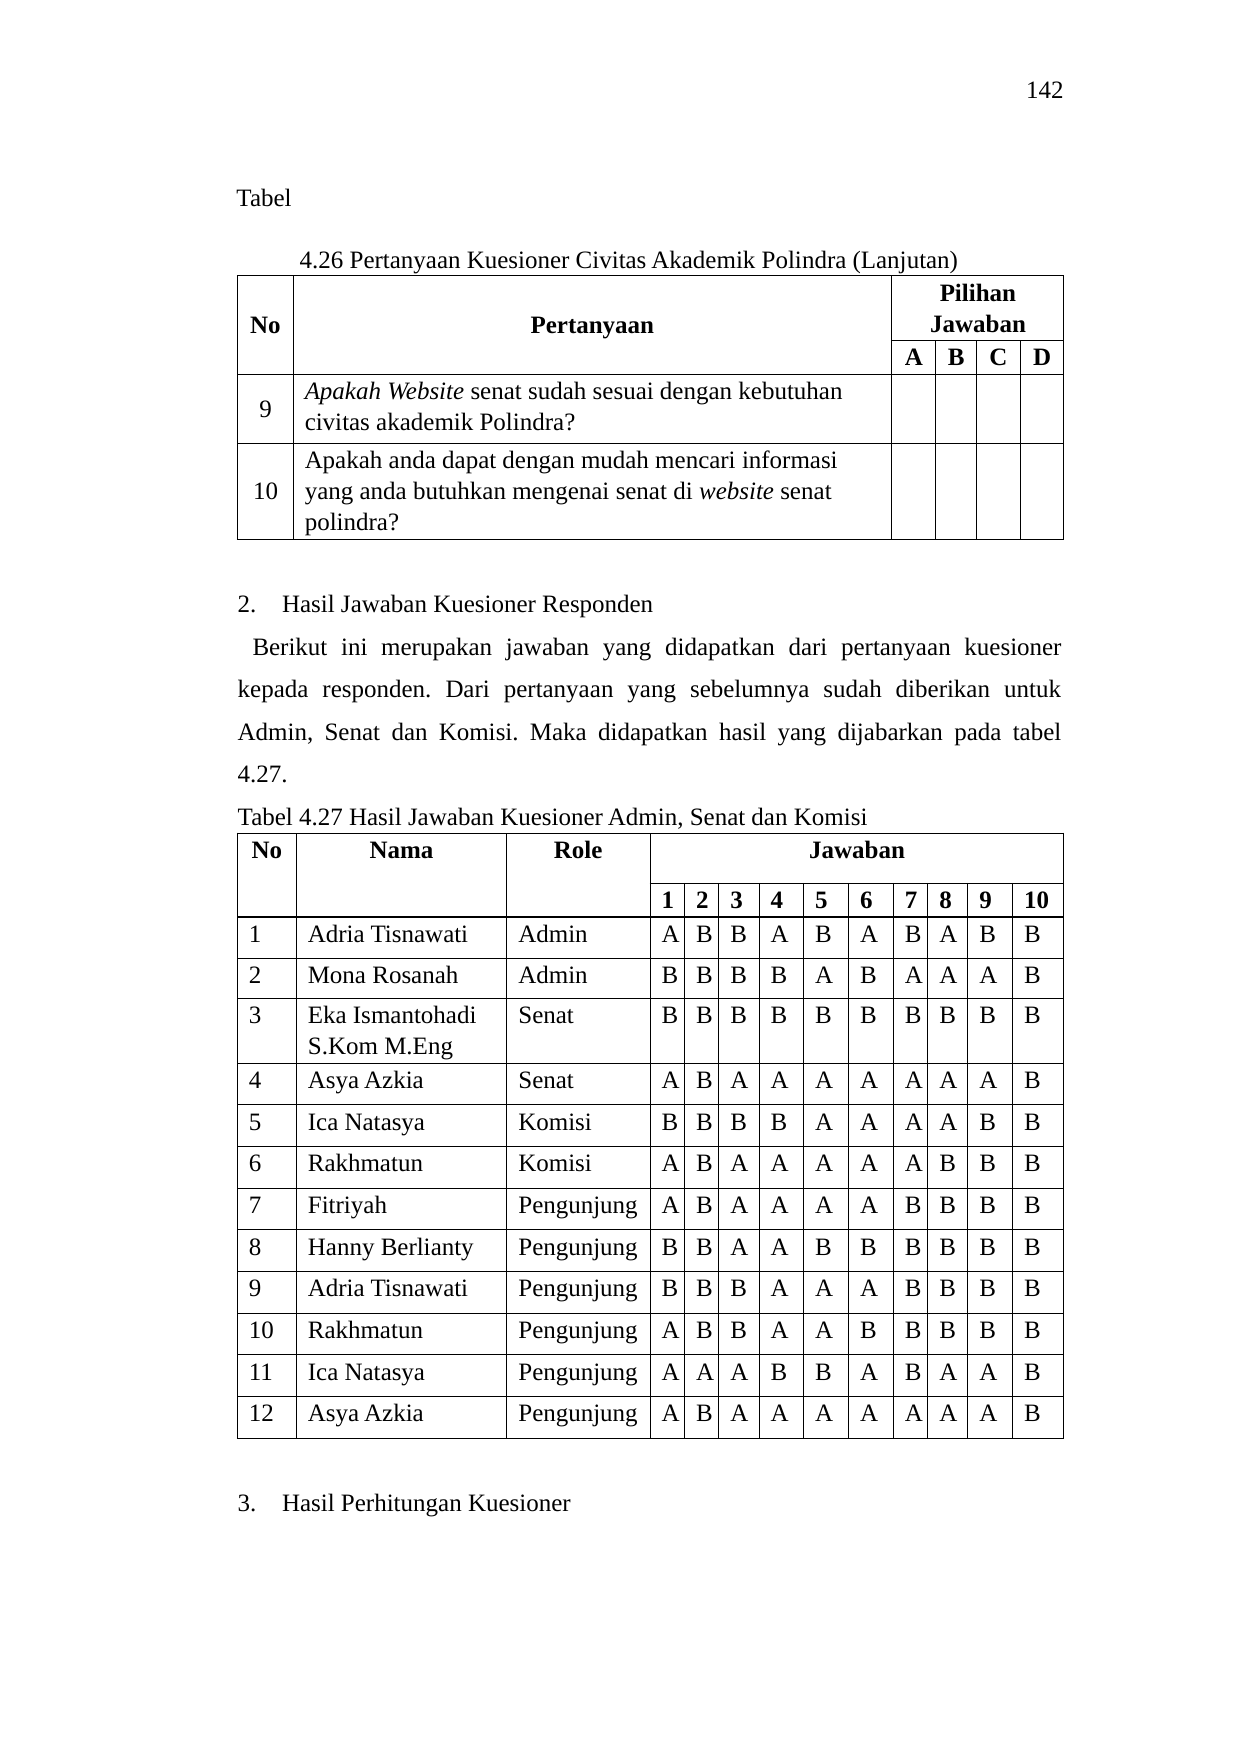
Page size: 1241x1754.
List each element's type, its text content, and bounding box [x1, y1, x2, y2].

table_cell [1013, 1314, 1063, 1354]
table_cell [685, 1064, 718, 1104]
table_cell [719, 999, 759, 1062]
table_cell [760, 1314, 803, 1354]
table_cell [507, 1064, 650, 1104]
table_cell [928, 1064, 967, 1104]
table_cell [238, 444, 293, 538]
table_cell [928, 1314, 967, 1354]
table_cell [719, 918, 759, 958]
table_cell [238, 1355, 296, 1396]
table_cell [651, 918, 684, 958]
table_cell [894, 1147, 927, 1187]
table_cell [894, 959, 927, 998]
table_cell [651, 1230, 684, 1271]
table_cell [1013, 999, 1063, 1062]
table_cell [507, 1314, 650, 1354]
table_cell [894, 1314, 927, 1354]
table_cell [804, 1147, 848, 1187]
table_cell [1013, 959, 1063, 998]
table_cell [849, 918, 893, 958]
text Tabel 4.27 Hasil Jawaban Kuesioner Admin, Senat dan Komisi [237, 802, 1062, 831]
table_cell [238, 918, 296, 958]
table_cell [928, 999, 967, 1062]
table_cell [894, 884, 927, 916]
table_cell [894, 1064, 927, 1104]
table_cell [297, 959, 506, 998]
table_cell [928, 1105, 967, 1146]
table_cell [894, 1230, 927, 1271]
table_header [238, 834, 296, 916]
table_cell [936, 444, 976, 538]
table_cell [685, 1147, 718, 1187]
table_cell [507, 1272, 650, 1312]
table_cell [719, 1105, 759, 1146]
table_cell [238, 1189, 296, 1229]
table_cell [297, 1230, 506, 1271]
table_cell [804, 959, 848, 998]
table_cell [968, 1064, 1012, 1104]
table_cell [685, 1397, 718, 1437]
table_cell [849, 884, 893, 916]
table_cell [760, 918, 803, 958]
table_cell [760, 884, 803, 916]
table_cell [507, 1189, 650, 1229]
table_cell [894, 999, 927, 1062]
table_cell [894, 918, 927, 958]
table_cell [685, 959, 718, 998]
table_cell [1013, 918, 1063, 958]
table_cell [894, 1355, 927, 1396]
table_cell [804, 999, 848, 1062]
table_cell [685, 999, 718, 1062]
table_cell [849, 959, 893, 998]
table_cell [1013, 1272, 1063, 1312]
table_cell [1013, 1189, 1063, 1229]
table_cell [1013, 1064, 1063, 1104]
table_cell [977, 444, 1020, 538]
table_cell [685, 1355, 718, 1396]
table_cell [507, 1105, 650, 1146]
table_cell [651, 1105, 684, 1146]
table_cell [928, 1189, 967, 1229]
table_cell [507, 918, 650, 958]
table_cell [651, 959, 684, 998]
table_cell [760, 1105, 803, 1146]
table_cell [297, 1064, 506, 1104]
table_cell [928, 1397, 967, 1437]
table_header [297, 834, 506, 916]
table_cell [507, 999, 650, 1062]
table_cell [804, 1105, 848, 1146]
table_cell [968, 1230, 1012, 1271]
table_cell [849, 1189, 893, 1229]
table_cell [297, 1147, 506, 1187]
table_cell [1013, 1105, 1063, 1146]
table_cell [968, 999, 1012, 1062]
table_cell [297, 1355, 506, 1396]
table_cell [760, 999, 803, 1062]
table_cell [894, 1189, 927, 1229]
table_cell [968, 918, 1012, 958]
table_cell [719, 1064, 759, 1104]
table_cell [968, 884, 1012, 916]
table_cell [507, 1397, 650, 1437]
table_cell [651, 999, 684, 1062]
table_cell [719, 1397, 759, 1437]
text Berikut ini merupakan jawaban yang didapatkan dari pertanyaan kuesioner kepada responden. Dari pertanyaan yang sebelumnya sudah diberikan untuk Admin, Senat dan Komisi. Maka didapatkan hasil yang dijabarkan pada tabel 4.27. [237, 632, 1062, 788]
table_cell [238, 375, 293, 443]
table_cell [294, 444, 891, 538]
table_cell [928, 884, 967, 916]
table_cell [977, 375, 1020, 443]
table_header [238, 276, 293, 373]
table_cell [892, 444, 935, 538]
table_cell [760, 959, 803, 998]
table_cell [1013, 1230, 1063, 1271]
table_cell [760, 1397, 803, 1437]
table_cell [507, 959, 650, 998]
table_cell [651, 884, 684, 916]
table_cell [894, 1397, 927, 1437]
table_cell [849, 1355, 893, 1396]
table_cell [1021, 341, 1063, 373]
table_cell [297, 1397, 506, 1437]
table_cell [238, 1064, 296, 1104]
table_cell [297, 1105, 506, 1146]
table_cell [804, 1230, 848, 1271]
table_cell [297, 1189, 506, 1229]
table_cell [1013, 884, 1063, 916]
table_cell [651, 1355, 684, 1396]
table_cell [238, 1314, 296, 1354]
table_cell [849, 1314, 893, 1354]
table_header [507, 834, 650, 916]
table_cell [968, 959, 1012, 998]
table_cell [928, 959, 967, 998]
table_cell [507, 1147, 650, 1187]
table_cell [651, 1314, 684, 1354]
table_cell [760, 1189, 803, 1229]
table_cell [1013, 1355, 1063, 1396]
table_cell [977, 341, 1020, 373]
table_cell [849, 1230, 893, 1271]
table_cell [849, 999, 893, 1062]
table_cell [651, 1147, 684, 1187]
text 4.26 Pertanyaan Kuesioner Civitas Akademik Polindra (Lanjutan) [299, 245, 1062, 273]
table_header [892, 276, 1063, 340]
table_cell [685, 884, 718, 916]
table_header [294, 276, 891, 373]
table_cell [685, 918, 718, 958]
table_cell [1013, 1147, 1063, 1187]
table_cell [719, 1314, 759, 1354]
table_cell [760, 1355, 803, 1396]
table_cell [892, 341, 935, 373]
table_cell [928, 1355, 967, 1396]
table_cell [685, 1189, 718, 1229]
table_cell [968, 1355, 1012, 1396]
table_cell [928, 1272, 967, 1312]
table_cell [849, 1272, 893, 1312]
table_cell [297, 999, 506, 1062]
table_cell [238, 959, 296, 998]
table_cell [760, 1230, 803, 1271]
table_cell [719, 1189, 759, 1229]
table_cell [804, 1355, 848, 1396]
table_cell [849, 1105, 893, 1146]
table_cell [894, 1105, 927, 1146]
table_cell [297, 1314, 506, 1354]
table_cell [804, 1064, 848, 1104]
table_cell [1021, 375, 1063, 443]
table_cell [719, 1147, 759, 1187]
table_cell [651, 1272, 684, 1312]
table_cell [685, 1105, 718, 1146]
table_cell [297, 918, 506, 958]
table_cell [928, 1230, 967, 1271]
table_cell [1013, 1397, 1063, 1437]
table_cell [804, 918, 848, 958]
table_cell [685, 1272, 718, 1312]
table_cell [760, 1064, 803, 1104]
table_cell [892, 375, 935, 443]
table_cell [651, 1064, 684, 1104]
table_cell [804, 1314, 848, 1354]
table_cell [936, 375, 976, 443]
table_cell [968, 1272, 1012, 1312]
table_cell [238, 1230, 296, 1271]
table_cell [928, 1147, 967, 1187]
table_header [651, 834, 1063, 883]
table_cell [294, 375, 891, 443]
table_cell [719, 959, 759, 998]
list Hasil Perhitungan Kuesioner [237, 1488, 1062, 1517]
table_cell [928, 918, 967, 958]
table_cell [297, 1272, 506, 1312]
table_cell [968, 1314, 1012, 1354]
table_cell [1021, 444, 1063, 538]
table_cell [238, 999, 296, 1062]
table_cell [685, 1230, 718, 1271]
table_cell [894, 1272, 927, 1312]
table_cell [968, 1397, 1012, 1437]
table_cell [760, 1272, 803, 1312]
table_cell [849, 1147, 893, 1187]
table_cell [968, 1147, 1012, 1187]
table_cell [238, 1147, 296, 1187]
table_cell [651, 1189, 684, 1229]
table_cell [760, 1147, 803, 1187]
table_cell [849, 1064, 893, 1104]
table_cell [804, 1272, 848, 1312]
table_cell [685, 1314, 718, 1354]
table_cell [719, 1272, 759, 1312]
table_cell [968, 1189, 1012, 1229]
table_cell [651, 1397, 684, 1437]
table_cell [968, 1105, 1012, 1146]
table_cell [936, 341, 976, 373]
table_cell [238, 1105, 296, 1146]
list Hasil Jawaban Kuesioner Responden [237, 589, 1062, 618]
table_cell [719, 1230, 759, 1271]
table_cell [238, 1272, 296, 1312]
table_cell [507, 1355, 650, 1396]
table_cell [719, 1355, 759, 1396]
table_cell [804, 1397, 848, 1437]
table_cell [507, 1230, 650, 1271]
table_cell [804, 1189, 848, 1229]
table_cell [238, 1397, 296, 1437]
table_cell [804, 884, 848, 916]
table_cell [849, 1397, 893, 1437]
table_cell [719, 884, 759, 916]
